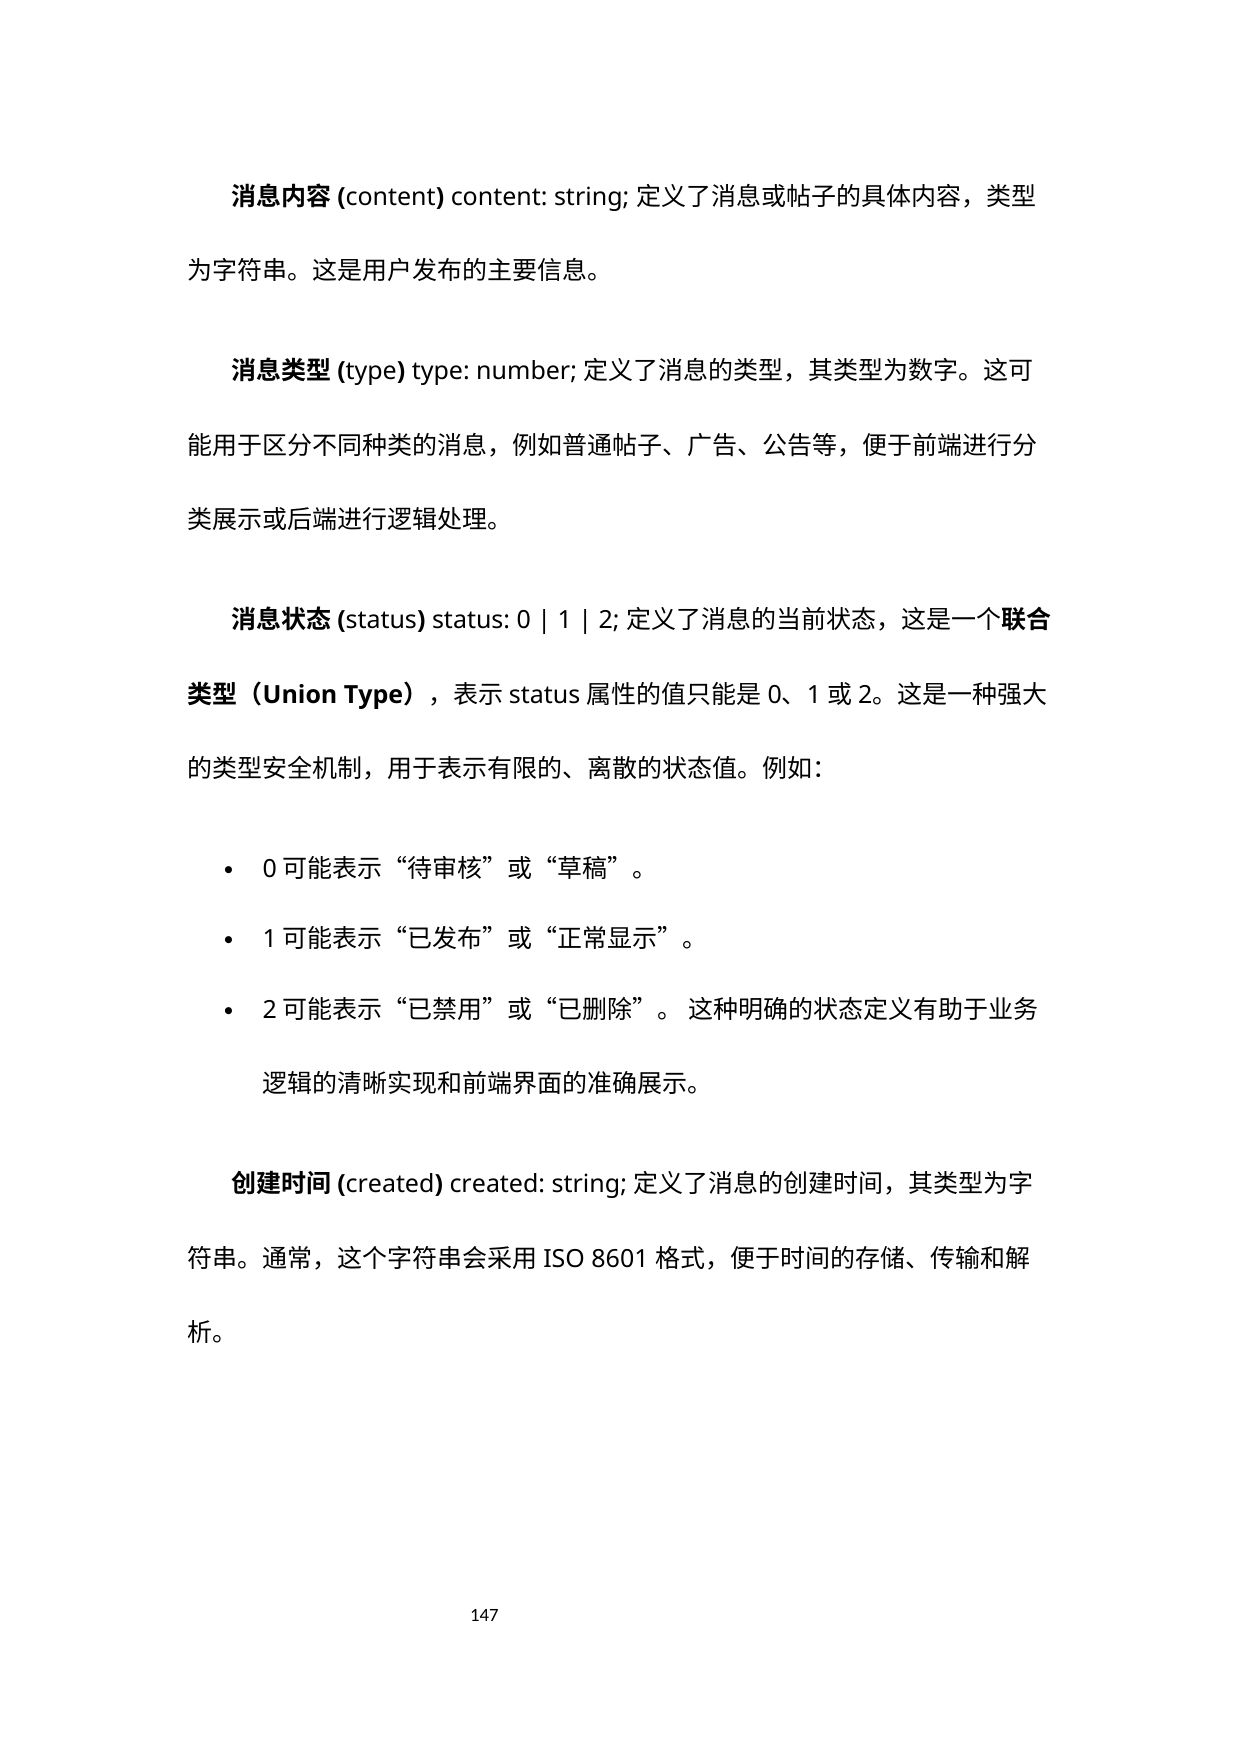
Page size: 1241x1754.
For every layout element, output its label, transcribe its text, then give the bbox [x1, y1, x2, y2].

text 消息内容 (content) content: string; 定义了消息或帖子的具体内容，类型为字符串。这是用户发布的主要信息。 [187, 162, 1053, 301]
text 创建时间 (created) created: string; 定义了消息的创建时间，其类型为字符串。通常，这个字符串会采用 ISO 8601 格式，便于时间的存储、传输和解析。 [187, 1149, 1053, 1363]
list 1 可能表示“已发布”或“正常显示”。 [225, 904, 1053, 969]
list 0 可能表示“待审核”或“草稿”。 [225, 834, 1053, 899]
text 消息类型 (type) type: number; 定义了消息的类型，其类型为数字。这可能用于区分不同种类的消息，例如普通帖子、广告、公告等，便于前端进行分类展示或后端进行逻辑处理。 [187, 336, 1053, 550]
text 消息状态 (status) status: 0 | 1 | 2; 定义了消息的当前状态，这是一个联合类型（Union Type），表示 status 属性的值只能是 0、1 或 2。这是一种强大的类型安全机制，用于表示有限的、离散的状态值。例如： [187, 585, 1053, 799]
list 2 可能表示“已禁用”或“已删除”。 这种明确的状态定义有助于业务逻辑的清晰实现和前端界面的准确展示。 [225, 975, 1053, 1114]
